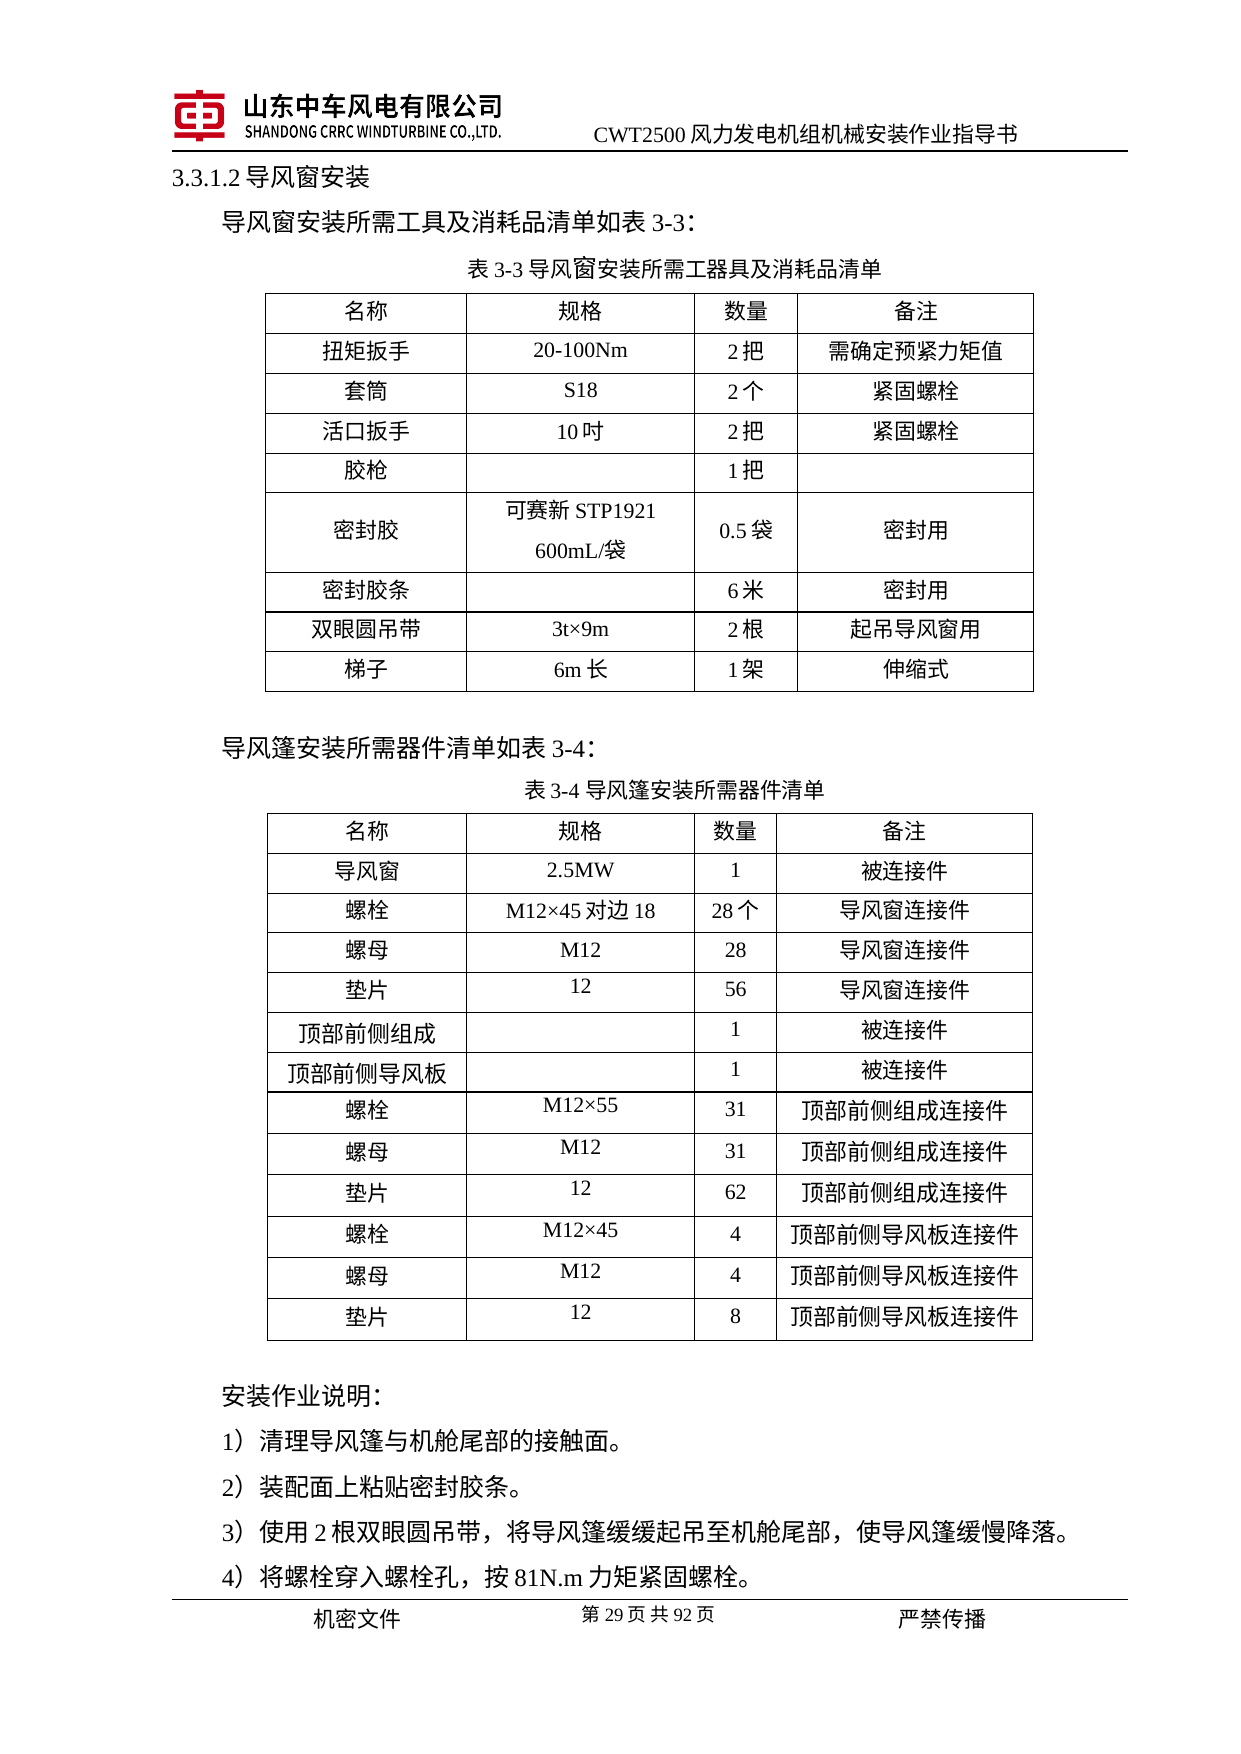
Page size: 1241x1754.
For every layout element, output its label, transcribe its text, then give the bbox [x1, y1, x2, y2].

table_cell M12 [467, 1134, 694, 1174]
table_cell [467, 1053, 694, 1091]
table_cell 4 [695, 1217, 776, 1257]
text 3.3.1.2导风窗安装 [172, 157, 1128, 194]
table_header 规格 [467, 294, 694, 333]
table_cell M12 [467, 1258, 694, 1298]
table_cell 活口扳手 [266, 414, 466, 452]
table_cell 28 [695, 933, 776, 972]
table_cell 起吊导风窗用 [798, 613, 1033, 651]
picture [171, 88, 506, 143]
text 1）清理导风篷与机舱尾部的接触面。 [172, 1422, 1128, 1458]
table_cell 8 [695, 1299, 776, 1339]
table_cell 导风窗连接件 [777, 973, 1032, 1012]
table_cell 6米 [695, 573, 797, 611]
table_cell [798, 454, 1033, 492]
table_cell 双眼圆吊带 [266, 613, 466, 651]
table_cell 2把 [695, 414, 797, 452]
table_cell 2.5MW [467, 854, 694, 892]
table_header 名称 [266, 294, 466, 333]
table_cell 10吋 [467, 414, 694, 452]
table_cell 套筒 [266, 374, 466, 413]
table_cell 31 [695, 1093, 776, 1133]
table_cell S18 [467, 374, 694, 413]
table_cell 1 [695, 1053, 776, 1091]
table_cell 可赛新STP1921 600mL/袋 [467, 493, 694, 572]
table_cell 导风窗连接件 [777, 933, 1032, 972]
table_cell 伸缩式 [798, 652, 1033, 691]
table_cell 梯子 [266, 652, 466, 691]
table_cell 2根 [695, 613, 797, 651]
table_cell 顶部前侧组成连接件 [777, 1134, 1032, 1174]
table_cell 20-100Nm [467, 334, 694, 373]
table_cell 顶部前侧组成连接件 [777, 1093, 1032, 1133]
text 表3-3 导风窗安装所需工器具及消耗品清单 [172, 248, 1128, 284]
table_cell 垫片 [268, 1175, 466, 1216]
table_cell 垫片 [268, 1299, 466, 1339]
table_cell 螺母 [268, 1258, 466, 1298]
table_cell 1 [695, 1013, 776, 1052]
table_header 规格 [467, 814, 694, 853]
table_cell M12×55 [467, 1093, 694, 1133]
table_cell 4 [695, 1258, 776, 1298]
text 导风窗安装所需工具及消耗品清单如表3-3： [172, 203, 1128, 239]
table_cell 紧固螺栓 [798, 414, 1033, 452]
table_cell 12 [467, 1175, 694, 1216]
table_header 数量 [695, 294, 797, 333]
table_cell 导风窗连接件 [777, 894, 1032, 932]
table_cell 密封胶 [266, 493, 466, 572]
table_cell 0.5袋 [695, 493, 797, 572]
table_header 备注 [777, 814, 1032, 853]
table_cell [467, 454, 694, 492]
table_cell 31 [695, 1134, 776, 1174]
table_cell 被连接件 [777, 1053, 1032, 1091]
table_cell 28个 [695, 894, 776, 932]
table_cell 1架 [695, 652, 797, 691]
table_cell M12×45 [467, 1217, 694, 1257]
table_cell 螺栓 [268, 1093, 466, 1133]
table_cell 顶部前侧导风板 [268, 1053, 466, 1091]
table_cell 56 [695, 973, 776, 1012]
table_cell 导风窗 [268, 854, 466, 892]
table_cell 垫片 [268, 973, 466, 1012]
text 安装作业说明： [172, 1377, 1128, 1413]
text 4）将螺栓穿入螺栓孔，按81N.m力矩紧固螺栓。 [172, 1558, 1128, 1594]
table_header 备注 [798, 294, 1033, 333]
text 导风篷安装所需器件清单如表3-4： [172, 728, 1128, 764]
table_cell 被连接件 [777, 854, 1032, 892]
table_cell 1把 [695, 454, 797, 492]
table_header 名称 [268, 814, 466, 853]
table_cell 紧固螺栓 [798, 374, 1033, 413]
table_cell 12 [467, 973, 694, 1012]
table_cell 顶部前侧导风板连接件 [777, 1299, 1032, 1339]
table_cell 密封用 [798, 573, 1033, 611]
table_cell 扭矩扳手 [266, 334, 466, 373]
table_cell 顶部前侧导风板连接件 [777, 1258, 1032, 1298]
table_cell 62 [695, 1175, 776, 1216]
table_cell 需确定预紧力矩值 [798, 334, 1033, 373]
table_cell 胶枪 [266, 454, 466, 492]
table_cell M12×45对边18 [467, 894, 694, 932]
table_cell 2个 [695, 374, 797, 413]
table_cell 密封用 [798, 493, 1033, 572]
table_cell 螺母 [268, 1134, 466, 1174]
text 3）使用2根双眼圆吊带，将导风篷缓缓起吊至机舱尾部，使导风篷缓慢降落。 [172, 1512, 1128, 1549]
table_cell 密封胶条 [266, 573, 466, 611]
text 表3-4 导风篷安装所需器件清单 [172, 773, 1128, 805]
table_cell M12 [467, 933, 694, 972]
table_cell 6m长 [467, 652, 694, 691]
table_cell 2把 [695, 334, 797, 373]
table_cell 3t×9m [467, 613, 694, 651]
table_cell [467, 573, 694, 611]
table_cell [467, 1013, 694, 1052]
table_cell 被连接件 [777, 1013, 1032, 1052]
text 2）装配面上粘贴密封胶条。 [172, 1467, 1128, 1503]
table_cell 顶部前侧导风板连接件 [777, 1217, 1032, 1257]
table_cell 螺栓 [268, 894, 466, 932]
table_header 数量 [695, 814, 776, 853]
table_cell 12 [467, 1299, 694, 1339]
table_cell 顶部前侧组成 [268, 1013, 466, 1052]
table_cell 螺栓 [268, 1217, 466, 1257]
table_cell 顶部前侧组成连接件 [777, 1175, 1032, 1216]
table_cell 螺母 [268, 933, 466, 972]
table_cell 1 [695, 854, 776, 892]
